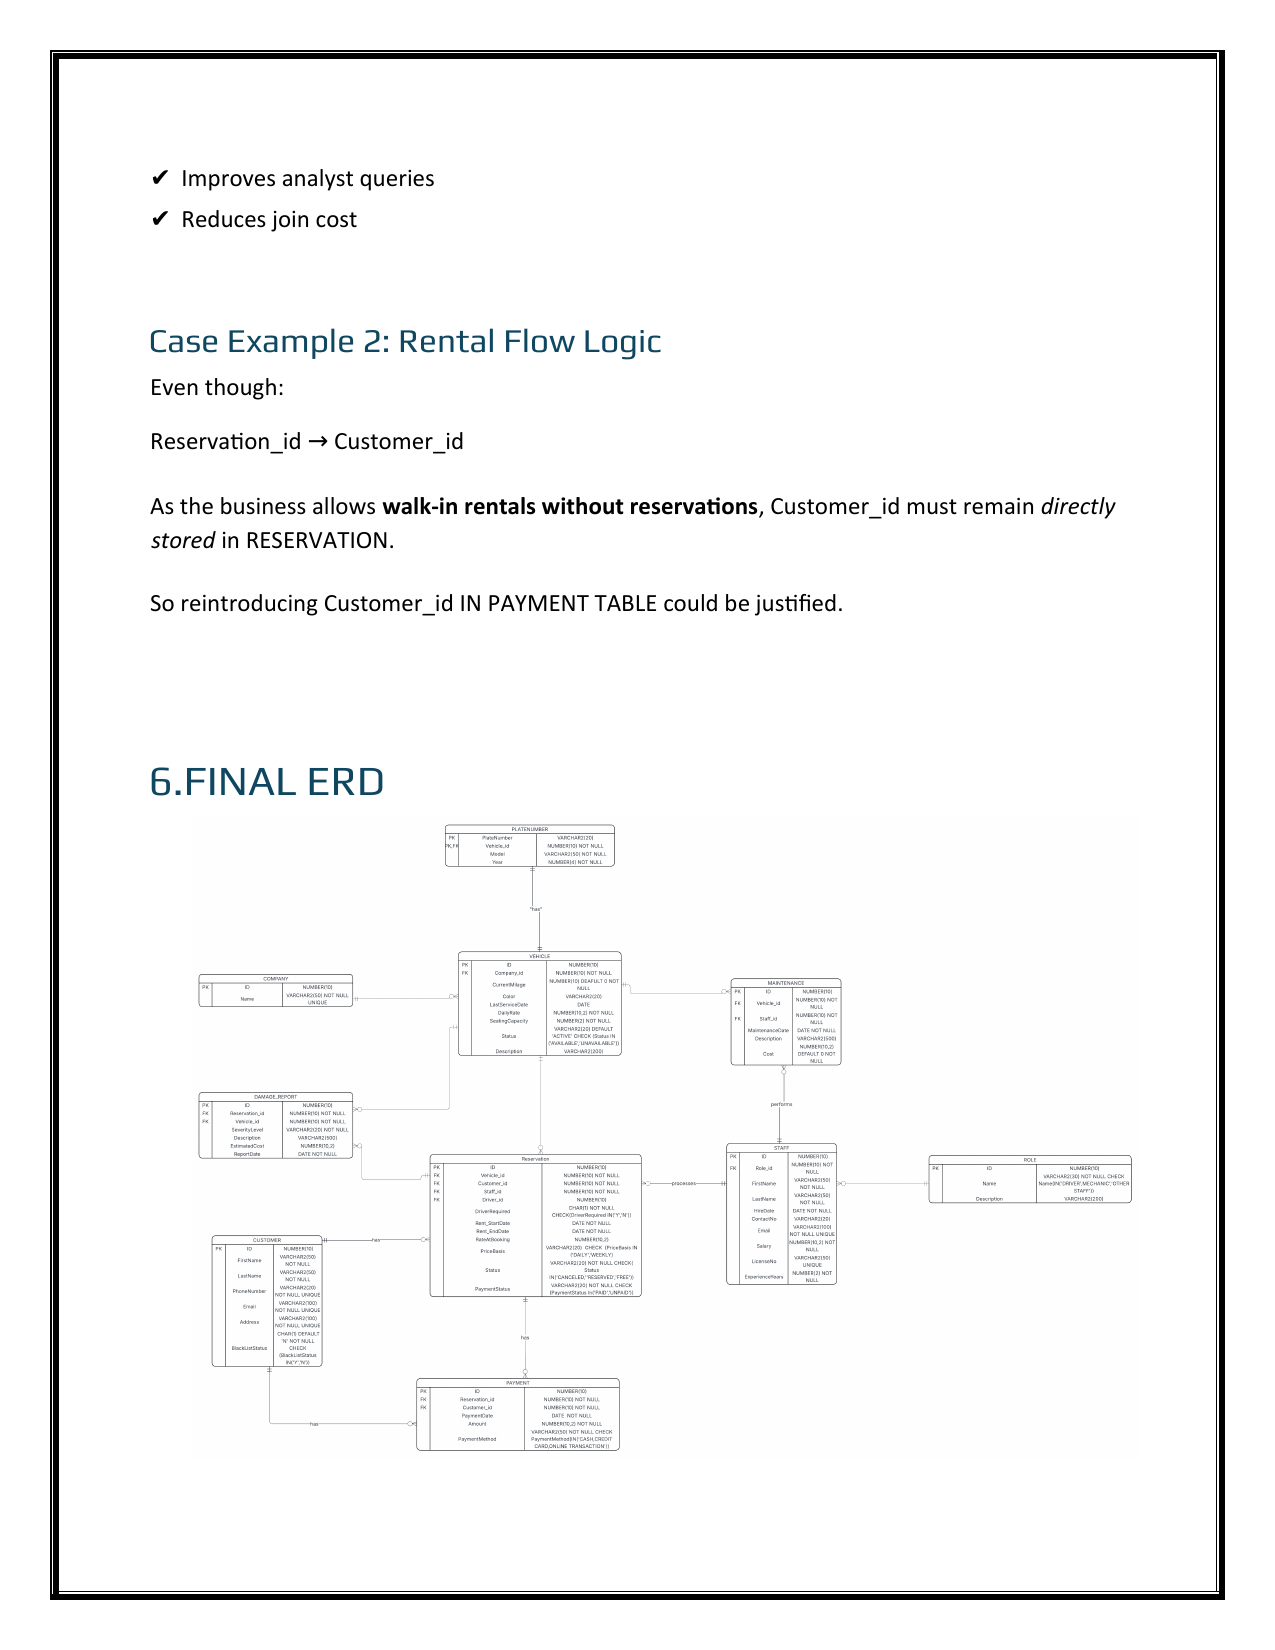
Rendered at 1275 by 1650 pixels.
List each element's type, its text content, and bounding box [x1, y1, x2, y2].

text Even though: [150, 371, 1152, 401]
list Improves analyst queries [150, 159, 1152, 193]
text Reservation_id → Customer_id [150, 423, 1152, 457]
subtitle Case Example 2: Rental Flow Logic [148, 321, 1152, 359]
subtitle 6.FINAL ERD [148, 756, 1152, 804]
text So reintroducing Customer_id IN PAYMENT TABLE could be justified. [150, 587, 1152, 618]
text As the business allows walk-in rentals without reservations, Customer_id must remain directly stored in RESERVATION. [150, 490, 1152, 555]
picture [190, 816, 1139, 1459]
list Reduces join cost [150, 201, 1152, 234]
